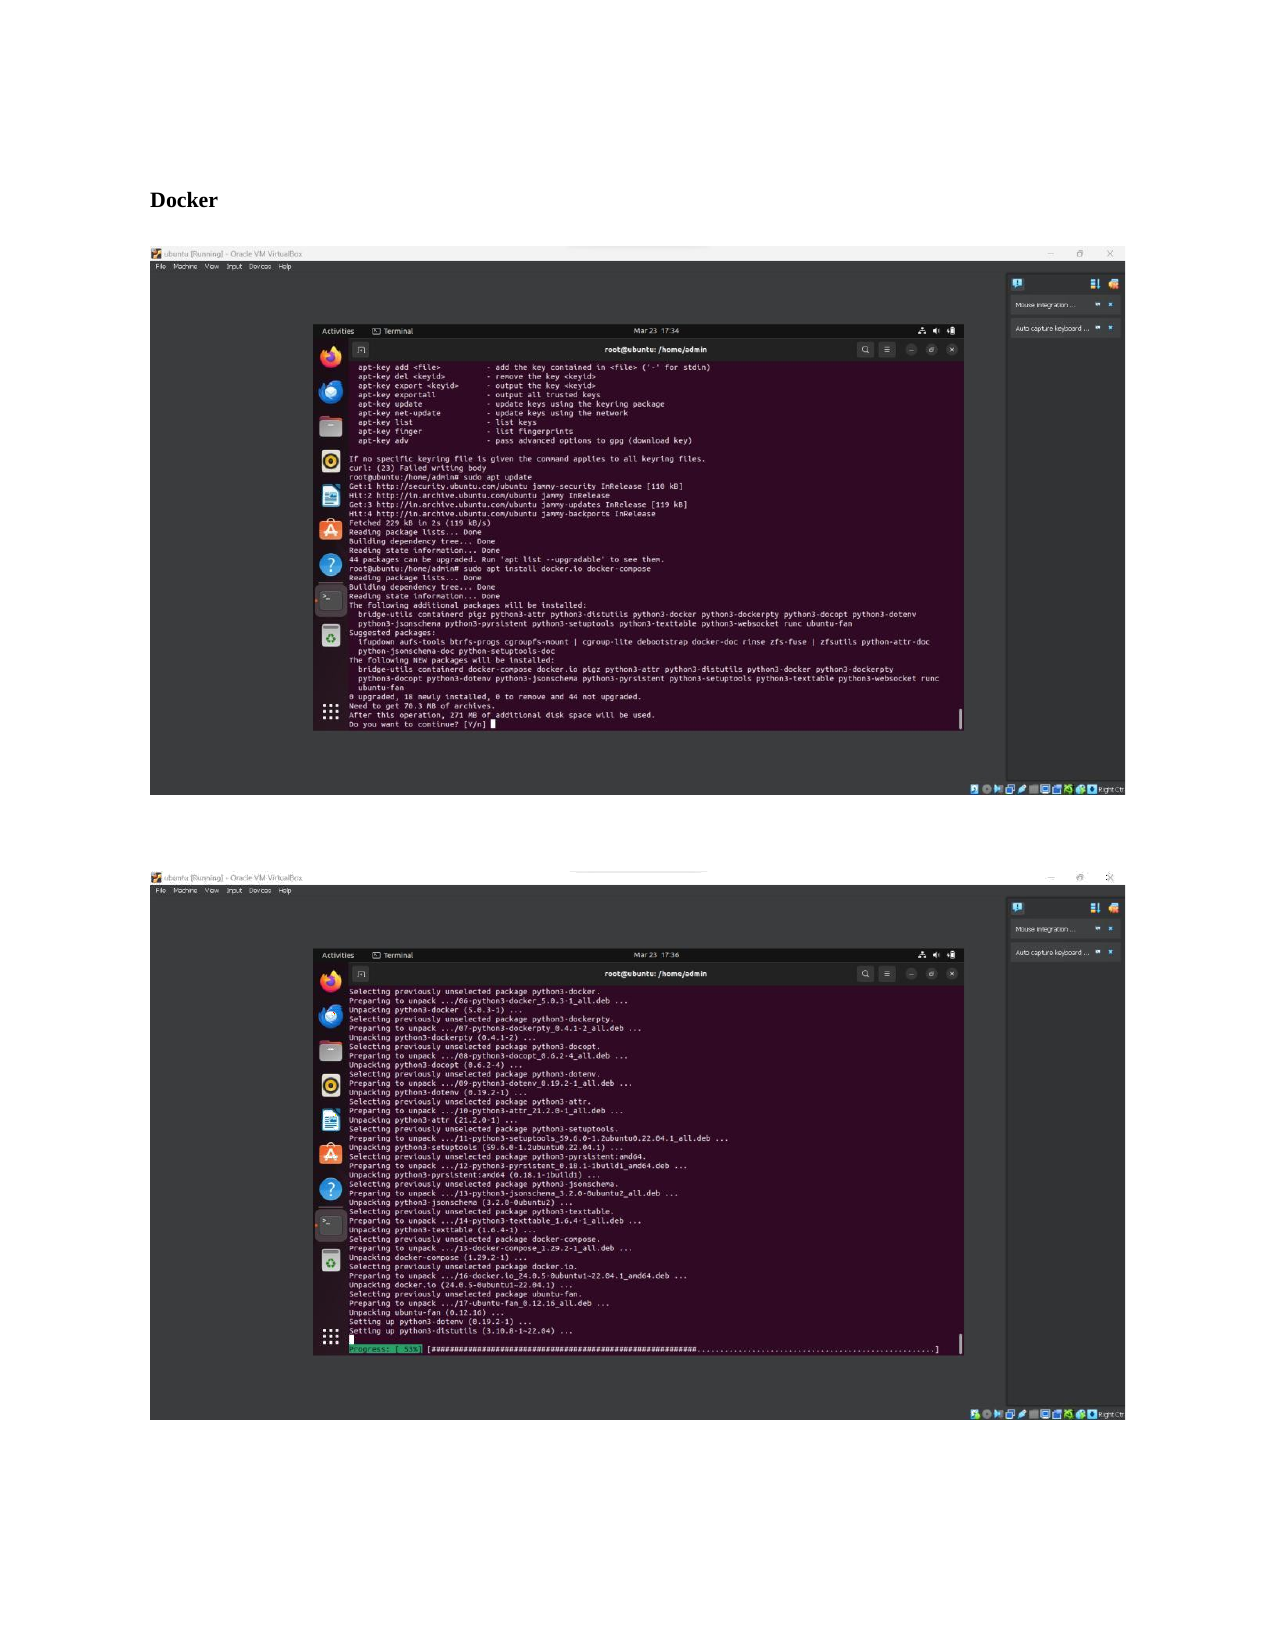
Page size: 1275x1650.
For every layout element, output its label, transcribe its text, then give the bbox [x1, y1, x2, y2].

picture [150, 246, 1125, 795]
text Docker [150, 187, 1177, 212]
picture [150, 871, 1125, 1420]
